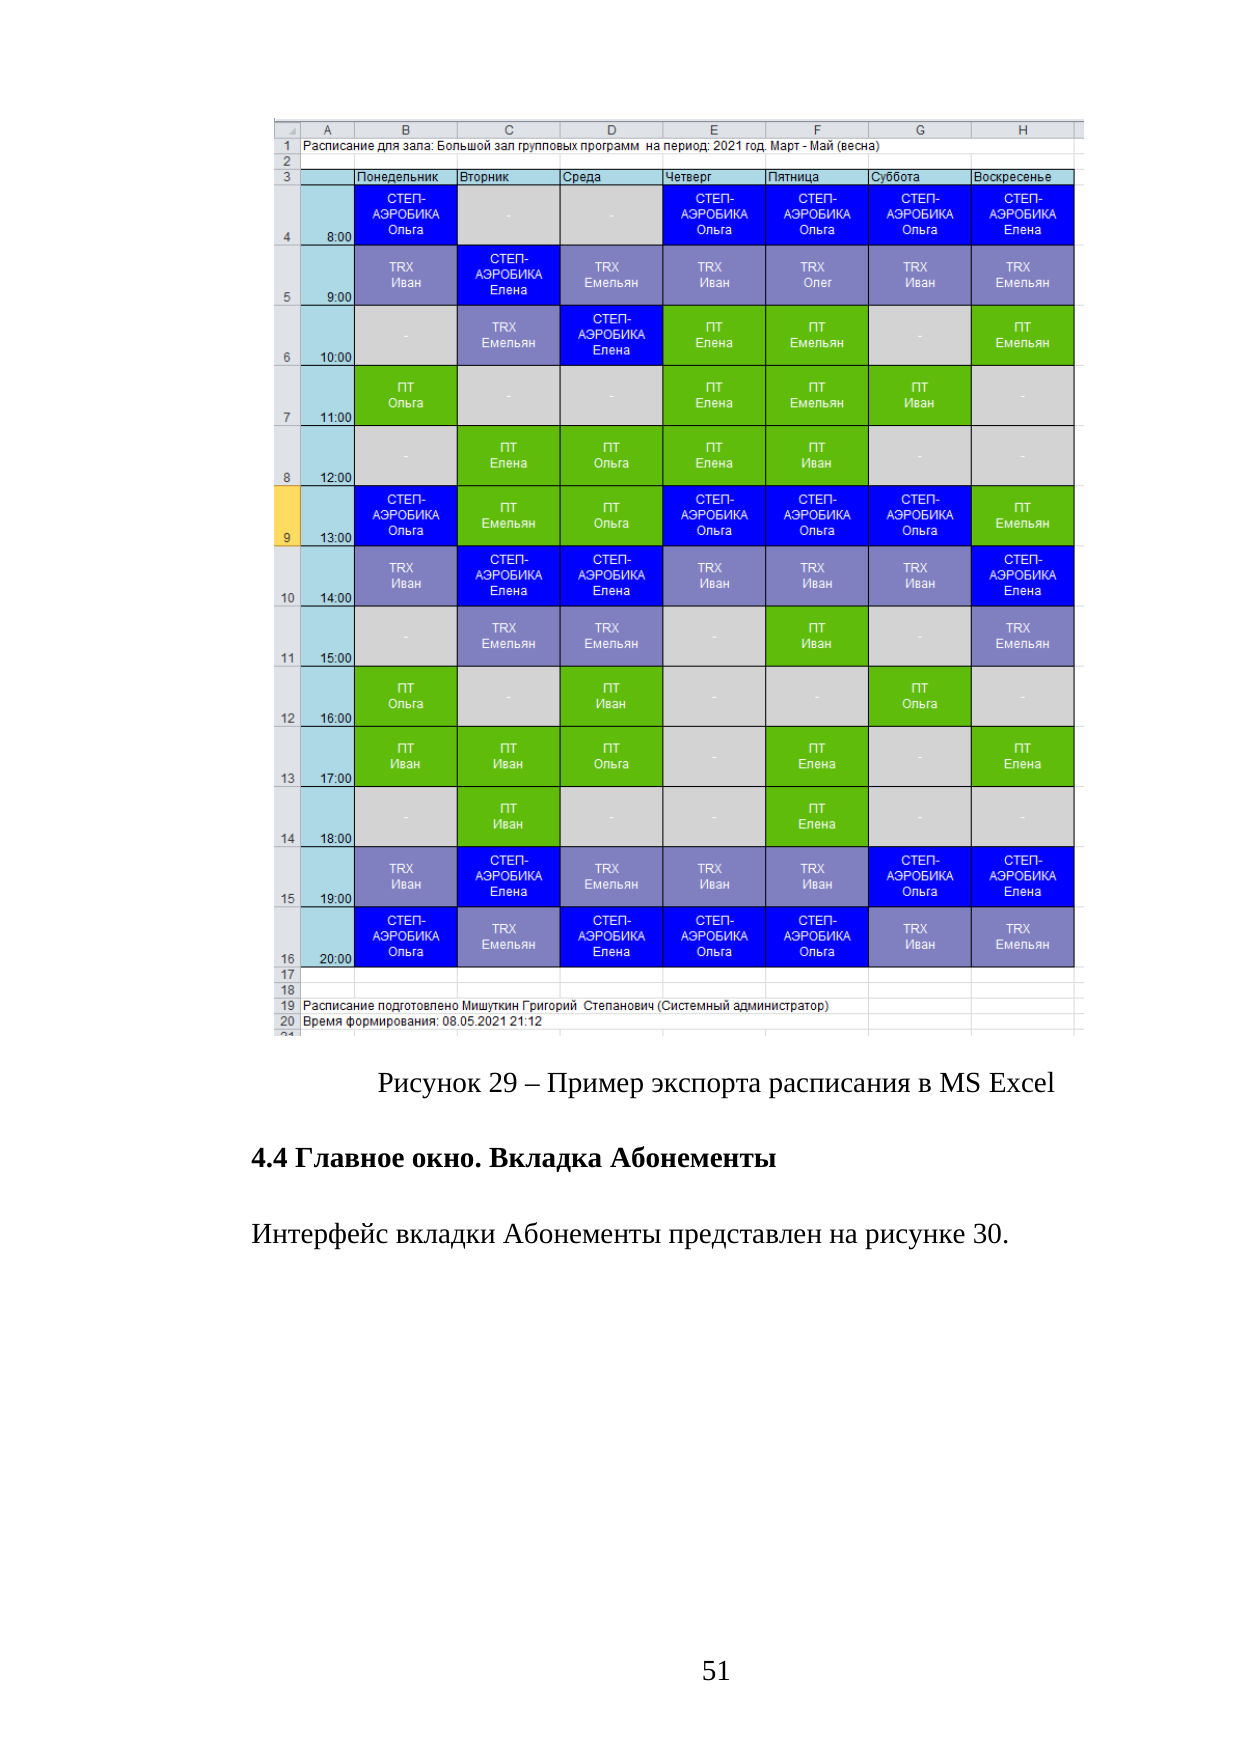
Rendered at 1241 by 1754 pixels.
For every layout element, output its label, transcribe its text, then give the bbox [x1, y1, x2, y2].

subtitle 4.4 Главное окно. Вкладка Абонементы [177, 1141, 1181, 1174]
text Интерфейс вкладки Абонементы представлен на рисунке 30. [177, 1216, 1181, 1249]
picture [274, 118, 1085, 1036]
